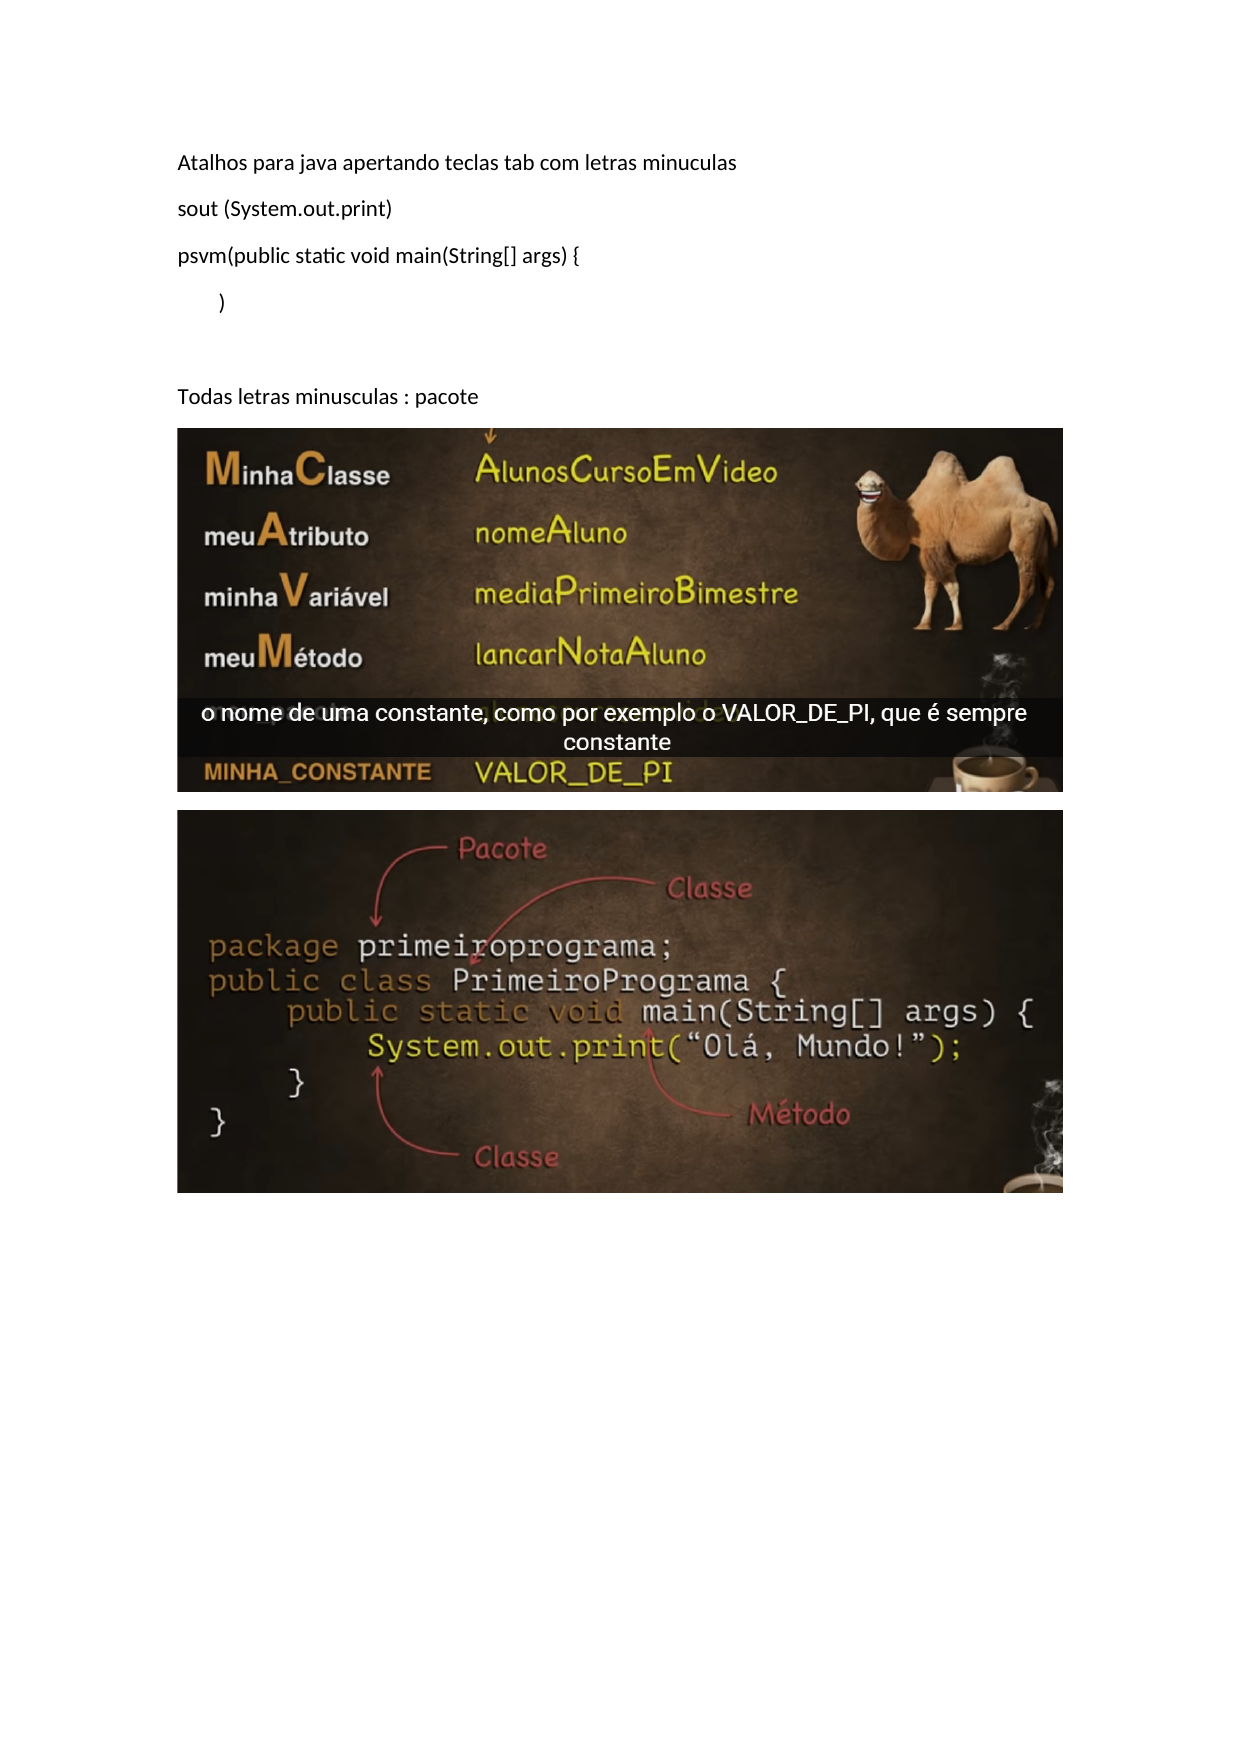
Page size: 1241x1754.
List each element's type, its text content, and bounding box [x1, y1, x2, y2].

picture [177, 428, 1063, 792]
text Atalhos para java apertando teclas tab com letras minuculas [177, 148, 1063, 176]
picture [177, 810, 1063, 1193]
text sout (System.out.print) [177, 194, 1063, 222]
text Todas letras minusculas : pacote [177, 382, 1063, 410]
text psvm(public static void main(String[] args) { [177, 241, 1063, 269]
text ) [177, 288, 1063, 316]
